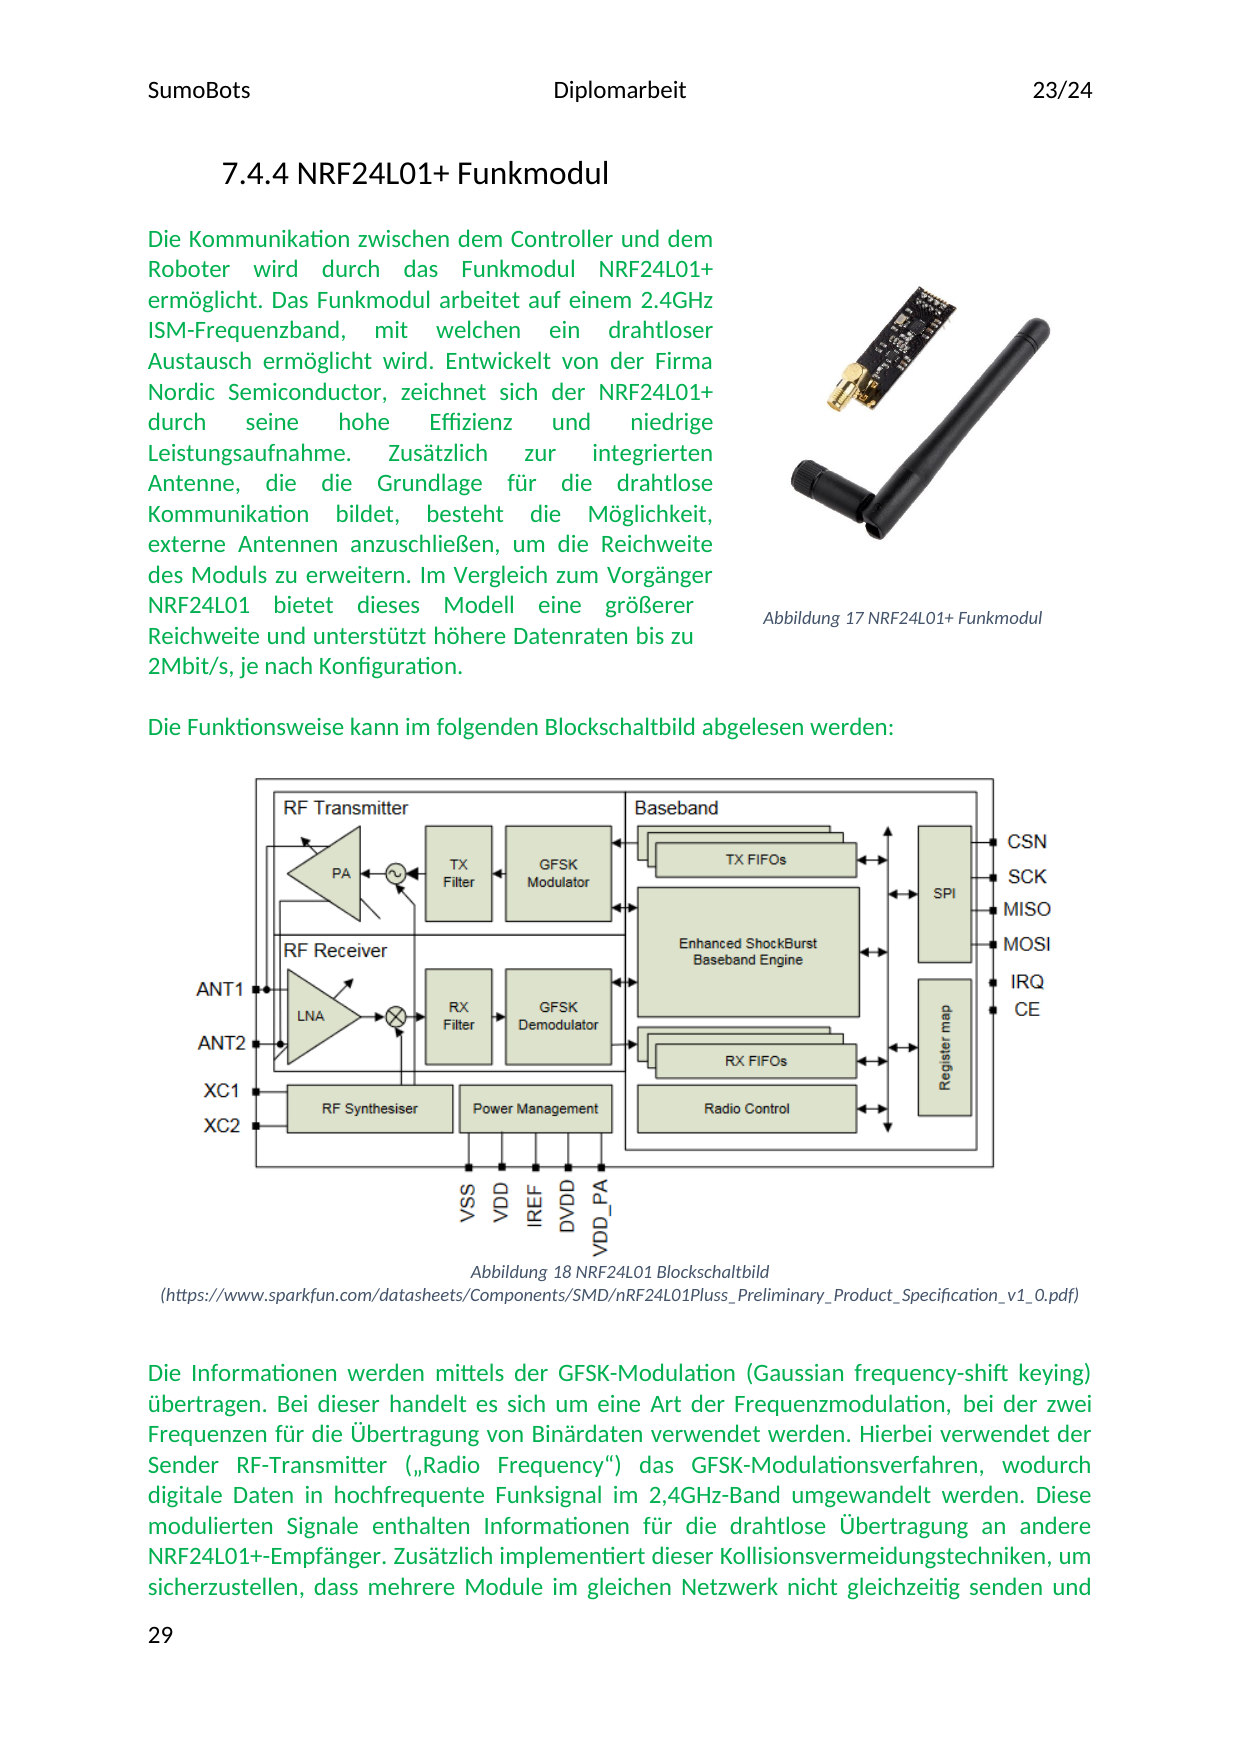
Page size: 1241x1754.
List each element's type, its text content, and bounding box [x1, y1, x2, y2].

picture [187, 772, 1053, 1260]
subtitle NRF24L01+ Funkmodul [221, 152, 1093, 192]
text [148, 1357, 1093, 1601]
text Die Funktionsweise kann im folgenden Blockschaltbild abgelesen werden: [148, 711, 1093, 742]
picture [732, 231, 1094, 592]
